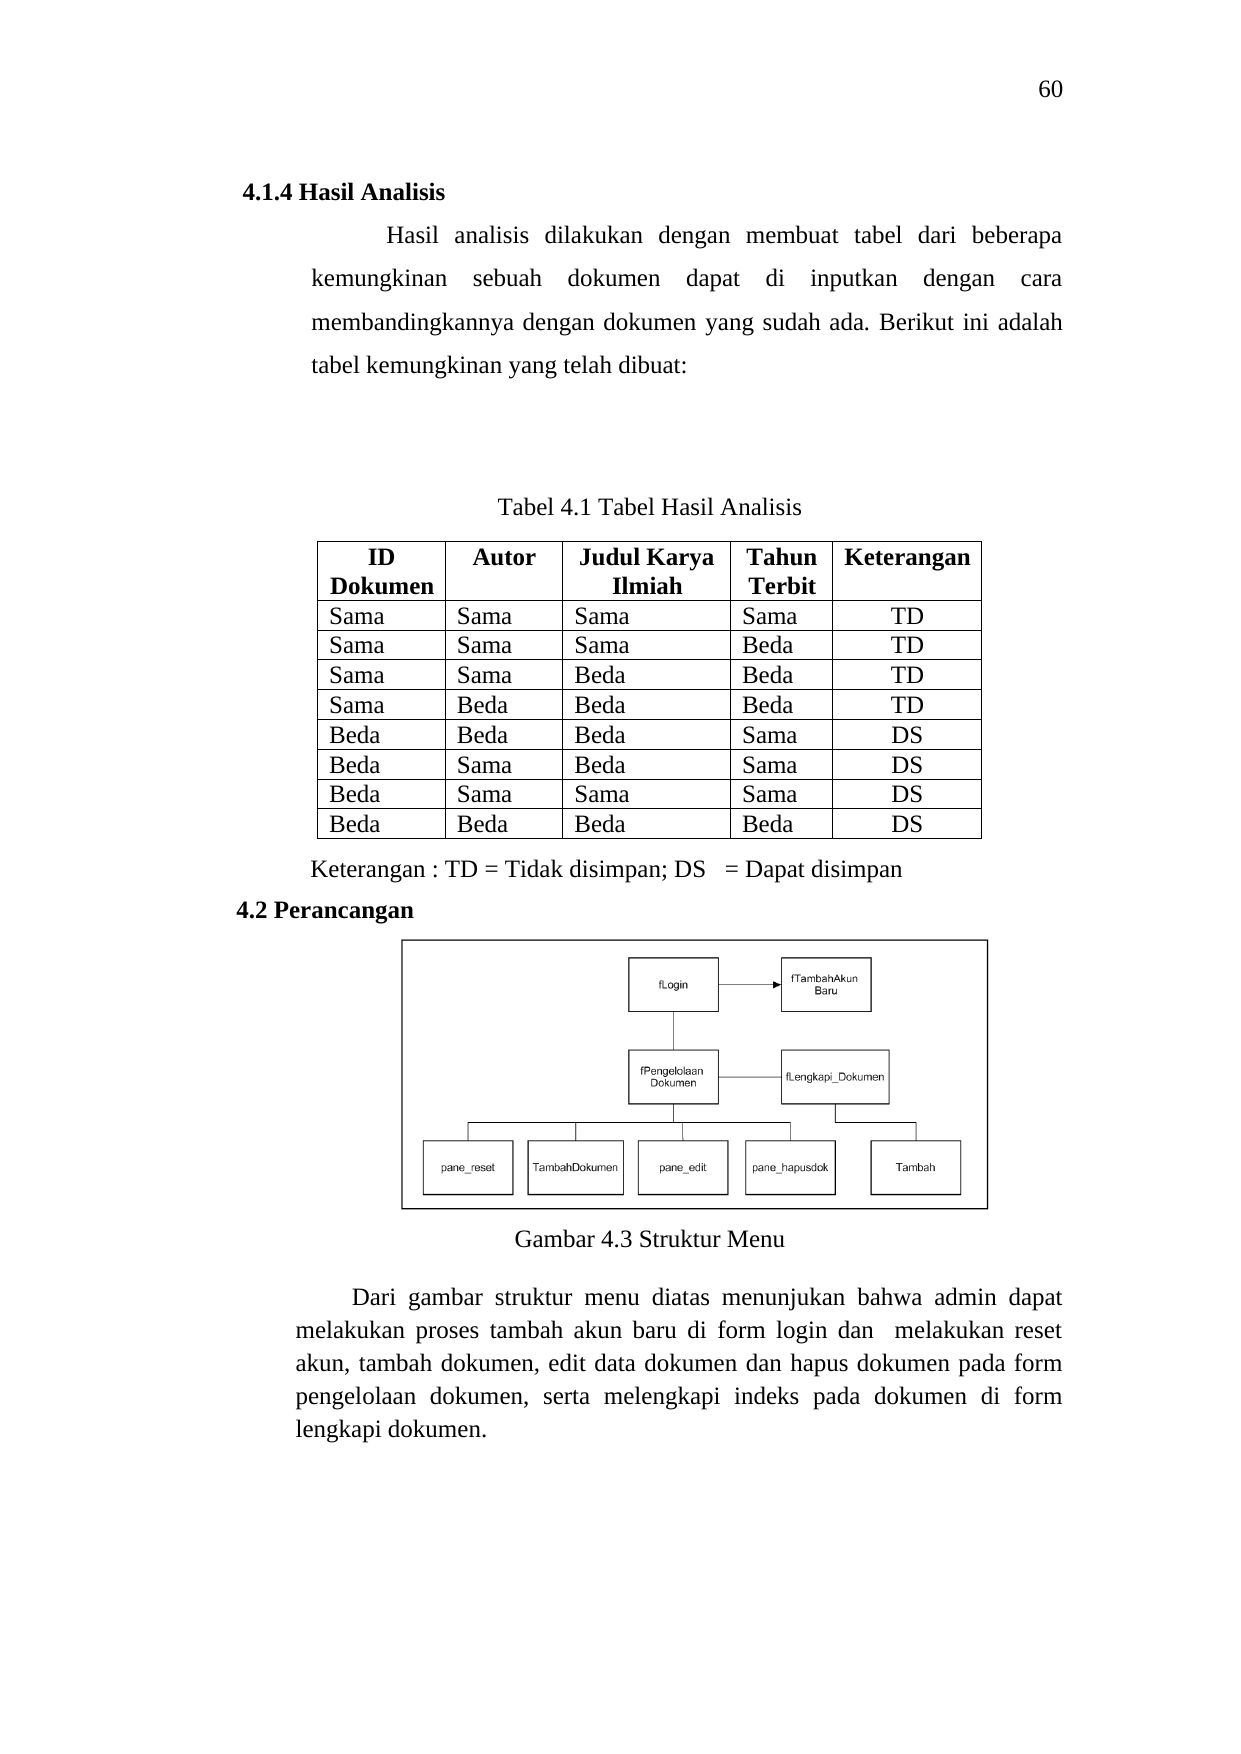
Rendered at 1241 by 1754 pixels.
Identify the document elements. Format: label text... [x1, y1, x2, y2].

table_cell Beda [731, 809, 832, 838]
table_cell Sama [446, 601, 562, 629]
table_cell Beda [318, 750, 445, 778]
table_cell DS [833, 750, 981, 778]
table_header Keterangan [833, 542, 981, 600]
table_cell TD [833, 631, 981, 659]
table_cell DS [833, 780, 981, 808]
table_header ID Dokumen [318, 542, 445, 600]
table_cell Sama [563, 780, 730, 808]
subtitle 4.2 Perancangan [236, 896, 1063, 924]
table_cell Sama [731, 601, 832, 629]
table_cell DS [833, 720, 981, 749]
text Tabel 4.1 Tabel Hasil Analisis [236, 492, 1063, 520]
table_cell Beda [731, 690, 832, 719]
table_cell Sama [731, 750, 832, 778]
table_cell Sama [731, 780, 832, 808]
table_cell Sama [563, 631, 730, 659]
table_cell Beda [563, 750, 730, 778]
table_cell TD [833, 690, 981, 719]
table_cell Beda [446, 720, 562, 749]
table_cell Beda [563, 720, 730, 749]
text Keterangan : TD = Tidak disimpan; DS = Dapat disimpan [310, 811, 1063, 883]
table_cell Beda [318, 780, 445, 808]
table_cell Beda [446, 690, 562, 719]
table_cell Sama [563, 601, 730, 629]
text Gambar 4.3 Struktur Menu [236, 1224, 1063, 1253]
table_cell Beda [731, 660, 832, 689]
table_cell TD [833, 601, 981, 629]
table_header Tahun Terbit [731, 542, 832, 600]
table_cell Beda [318, 720, 445, 749]
table_cell Sama [318, 660, 445, 689]
table_header Autor [446, 542, 562, 600]
table_cell Sama [731, 720, 832, 749]
table_cell Beda [563, 690, 730, 719]
subtitle 4.1.4 Hasil Analisis [236, 177, 1063, 206]
table_cell DS [833, 809, 981, 838]
table_cell Beda [318, 809, 445, 838]
text Hasil analisis dilakukan dengan membuat tabel dari beberapa kemungkinan sebuah dokumen dapat di inputkan dengan cara membandingkannya dengan dokumen yang sudah ada. Berikut ini adalah tabel kemungkinan yang telah dibuat: [311, 220, 1063, 378]
table_cell Beda [731, 631, 832, 659]
table_cell Sama [446, 750, 562, 778]
table_cell Beda [446, 809, 562, 838]
table_cell Sama [318, 631, 445, 659]
text Dari gambar struktur menu diatas menunjukan bahwa admin dapat melakukan proses tambah akun baru di form login dan melakukan reset akun, tambah dokumen, edit data dokumen dan hapus dokumen pada form pengelolaan dokumen, serta melengkapi indeks pada dokumen di form lengkapi dokumen. [295, 1282, 1063, 1443]
table_cell Beda [563, 809, 730, 838]
table_cell Sama [318, 601, 445, 629]
table_header Judul Karya Ilmiah [563, 542, 730, 600]
table_cell Sama [446, 631, 562, 659]
table_cell Beda [563, 660, 730, 689]
table_cell TD [833, 660, 981, 689]
table_cell Sama [446, 780, 562, 808]
picture [396, 938, 991, 1210]
table_cell Sama [446, 660, 562, 689]
table_cell Sama [318, 690, 445, 719]
